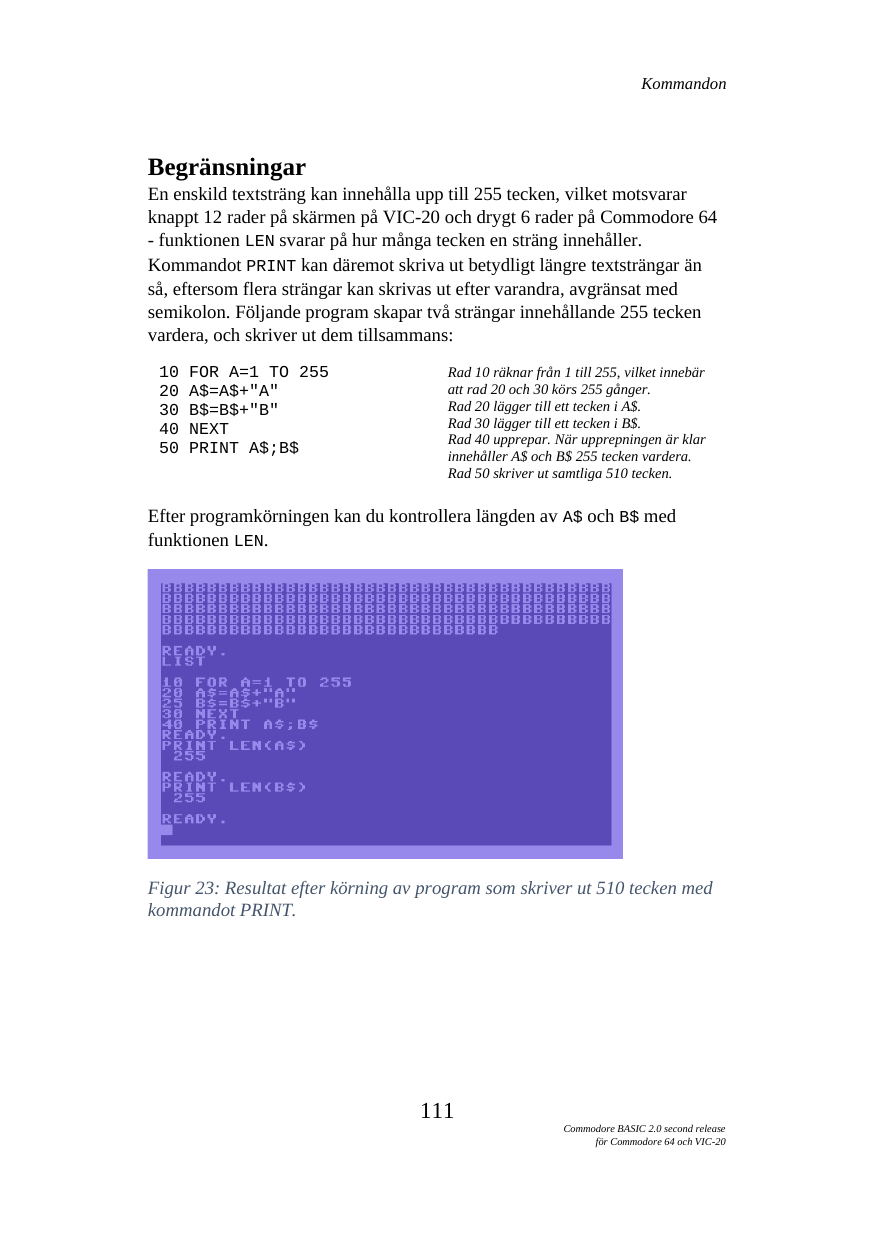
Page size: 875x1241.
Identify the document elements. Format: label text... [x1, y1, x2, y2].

text En enskild textsträng kan innehålla upp till 255 tecken, vilket motsvarar knappt 12 rader på skärmen på VIC-20 och drygt 6 rader på Commodore 64 - funktionen LEN svarar på hur många tecken en sträng innehåller. Kommandot PRINT kan däremot skriva ut betydligt längre textsträngar än så, eftersom flera strängar kan skrivas ut efter varandra, avgränsat med semikolon. Följande program skapar två strängar innehållande 255 tecken vardera, och skriver ut dem tillsammans: [148, 183, 726, 346]
picture [147, 569, 623, 859]
subtitle Begränsningar [148, 152, 726, 181]
text Efter programkörningen kan du kontrollera längden av A$ och B$ med funktionen LEN. [148, 481, 726, 551]
table_header Rad 10 räknar från 1 till 255, vilket innebär att rad 20 och 30 körs 255 gånger. Rad 20 lägger till ett tecken i A$. Rad 30 lägger till ett tecken i B$. Rad 40 upprepar. När upprepningen är klar innehåller A$ och B$ 255 tecken vardera. Rad 50 skriver ut samtliga 510 tecken. [436, 364, 725, 481]
table_header 10 FOR A=1 TO 255 20 A$=A$+"A" 30 B$=B$+"B" 40 NEXT 50 PRINT A$;B$ [148, 364, 436, 481]
text Figur 23: Resultat efter körning av program som skriver ut 510 tecken med kommandot PRINT. [148, 877, 726, 920]
